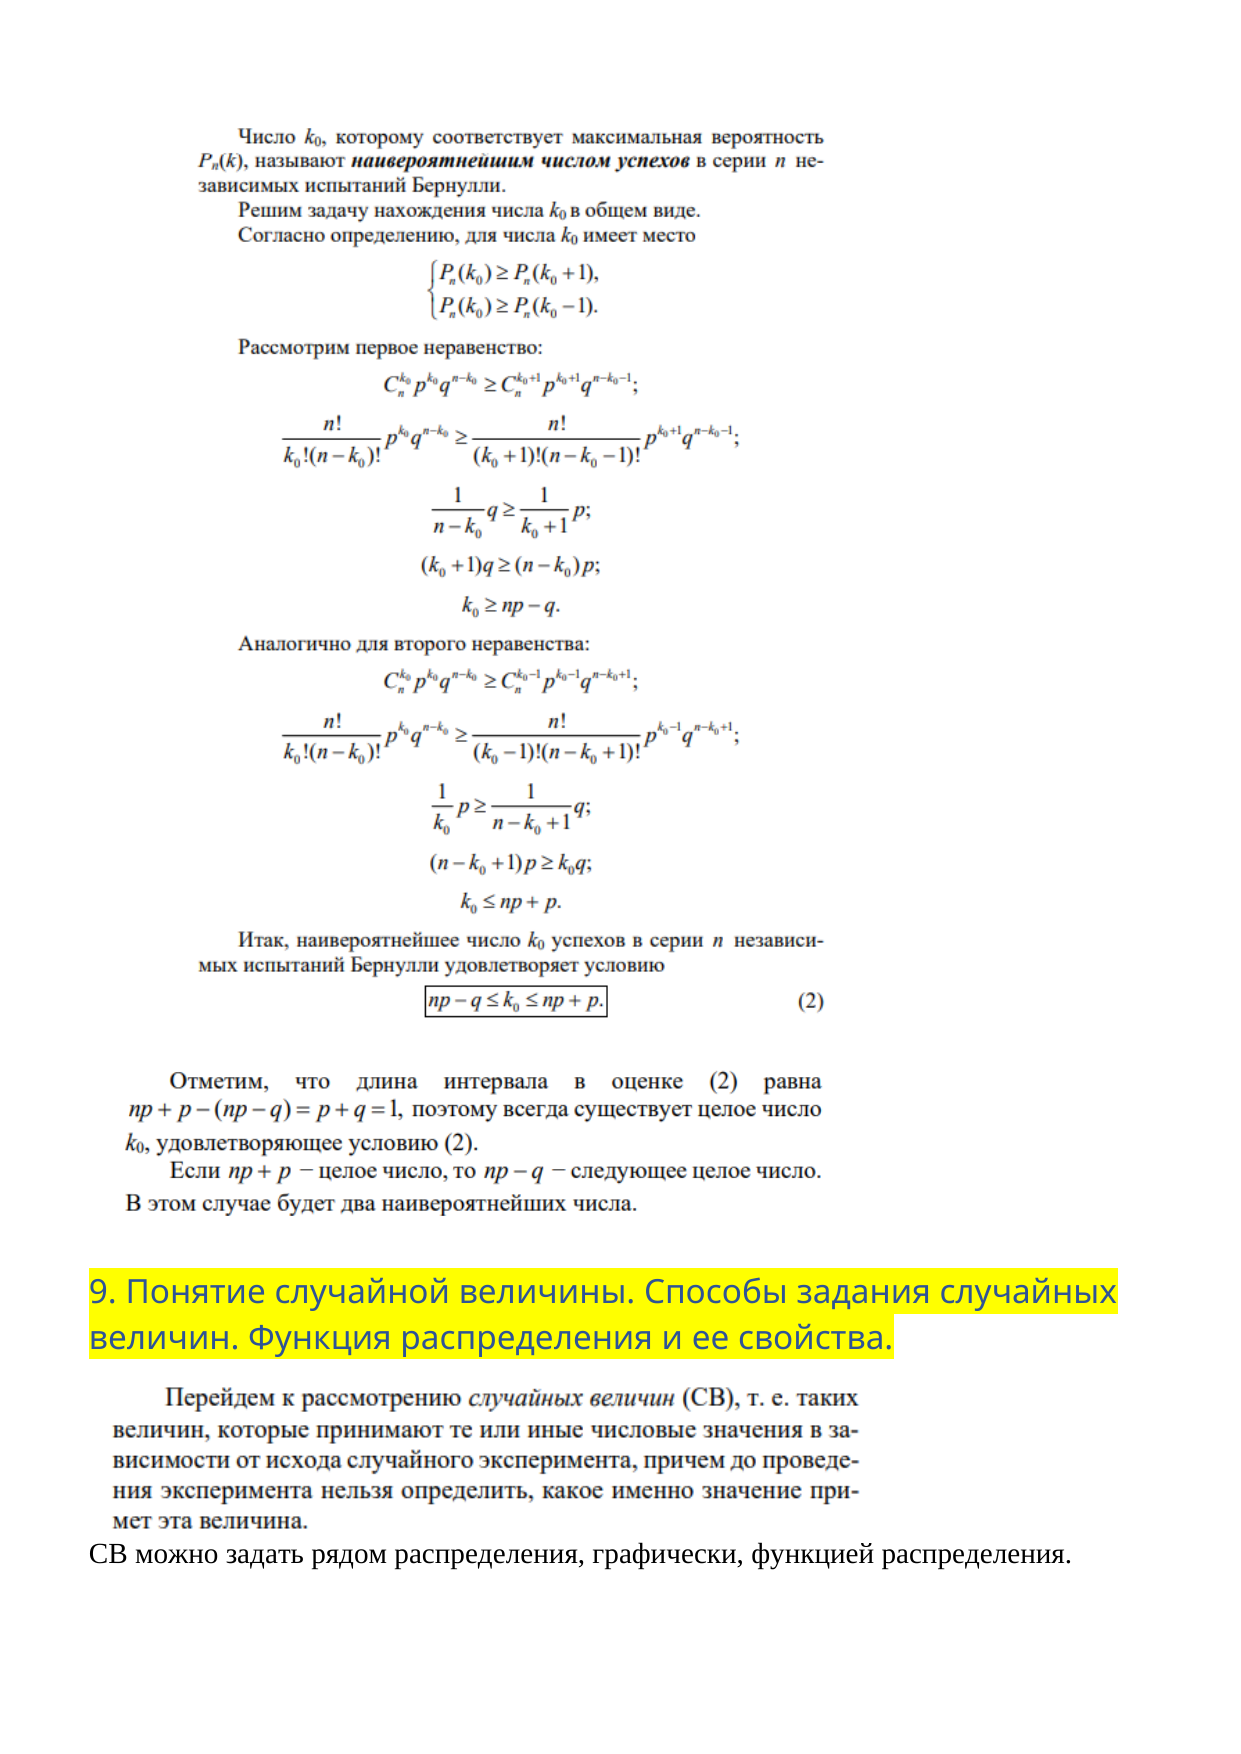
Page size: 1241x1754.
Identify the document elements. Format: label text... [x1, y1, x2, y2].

picture [88, 109, 906, 1216]
subtitle 9. Понятие случайной величины. Способы задания случайных величин. Функция распределения и ее свойства. [894, 1268, 1152, 1359]
text СВ можно задать рядом распределения, графически, функцией распределения. [89, 1536, 1152, 1569]
picture [88, 1387, 879, 1536]
